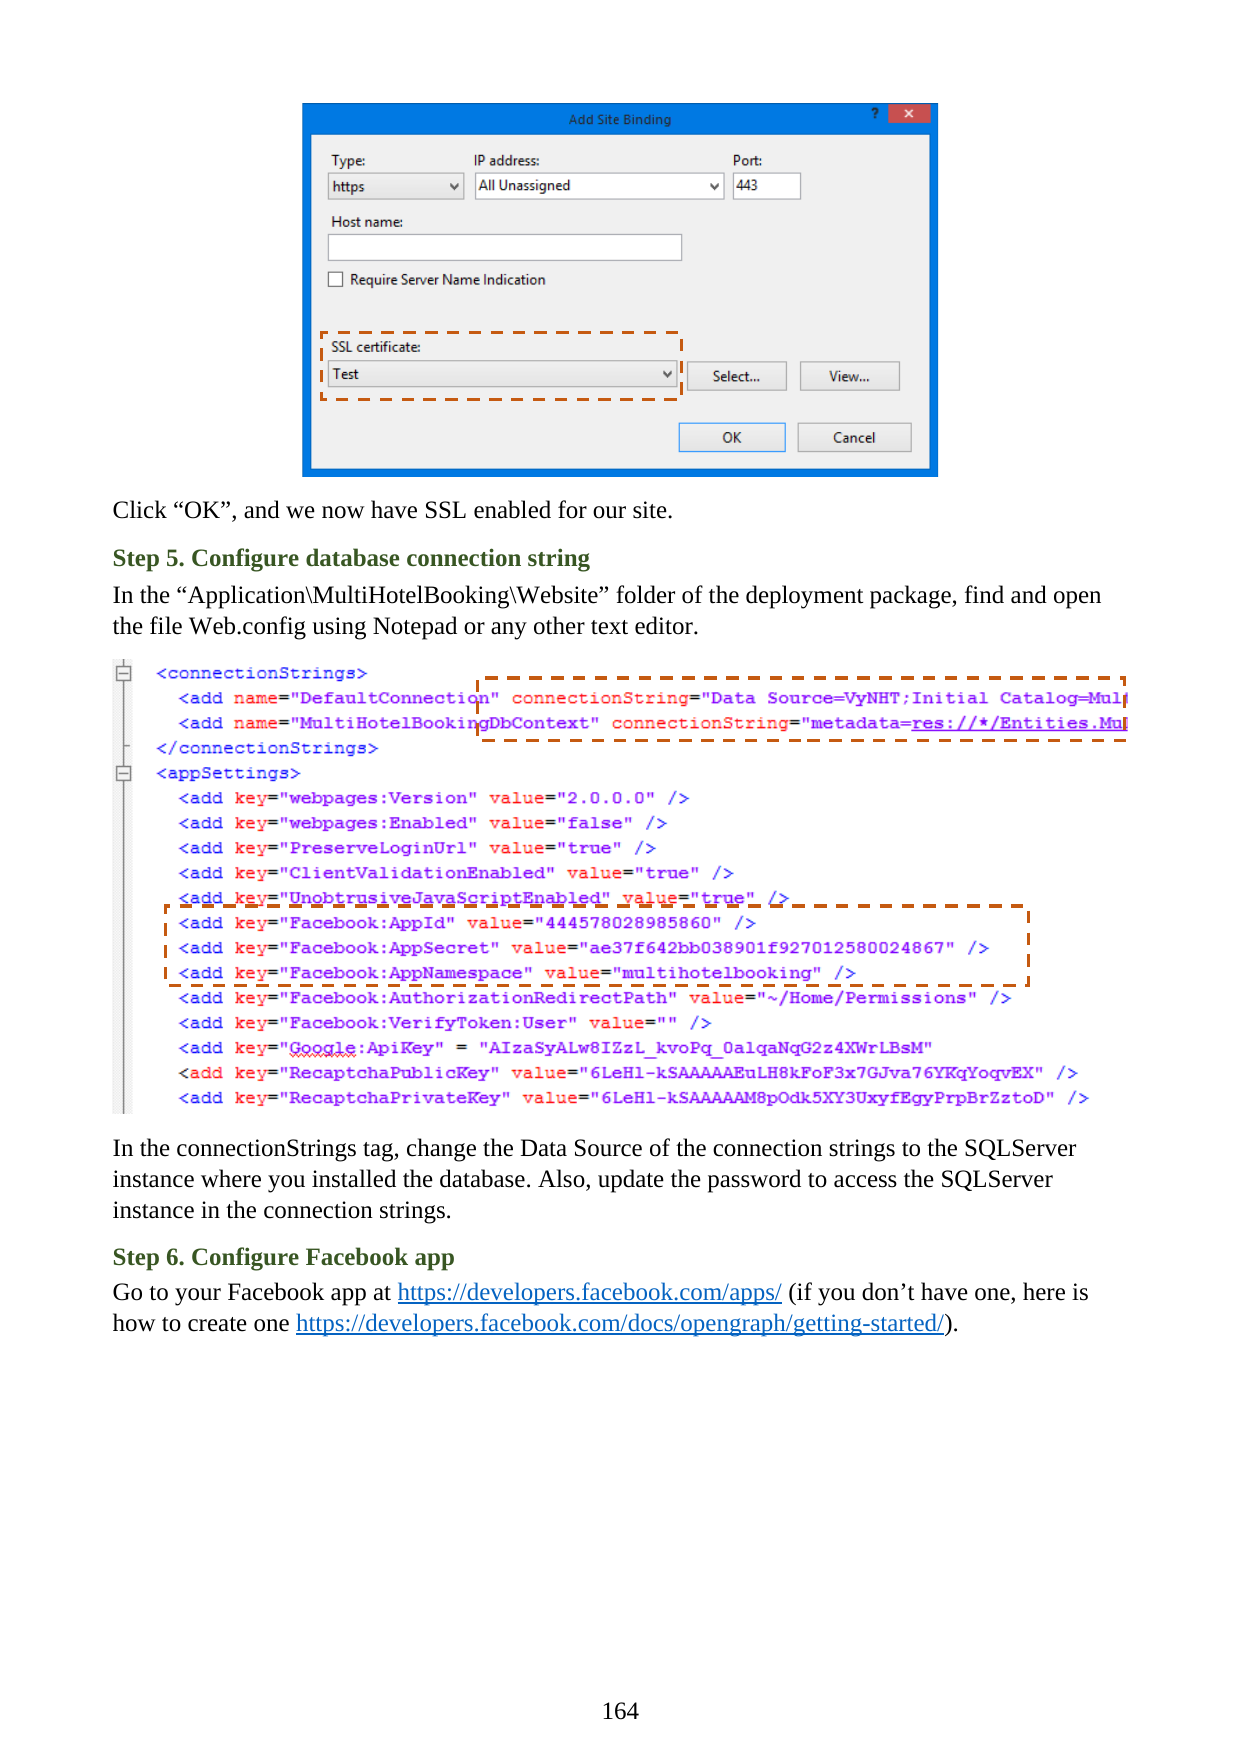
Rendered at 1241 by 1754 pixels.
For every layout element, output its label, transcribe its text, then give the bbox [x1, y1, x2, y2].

text In the “Application\MultiHotelBooking\Website” folder of the deployment package, find and open the file Web.config using Notepad or any other text editor. [112, 580, 1128, 640]
text Step 6. Configure Facebook app [112, 1242, 1128, 1271]
text In the connectionStrings tag, change the Data Source of the connection strings to the SQLServer instance where you installed the database. Also, update the password to access the SQLServer instance in the connection strings. [112, 1133, 1128, 1223]
text Step 5. Configure database connection string [112, 543, 1128, 572]
text Click “OK”, and we now have SSL enabled for our site. [112, 495, 1128, 524]
text Go to your Facebook app at https://developers.facebook.com/apps/ (if you don’t have one, here is how to create one https://developers.facebook.com/docs/opengraph/getting-started/). [112, 1277, 1128, 1337]
